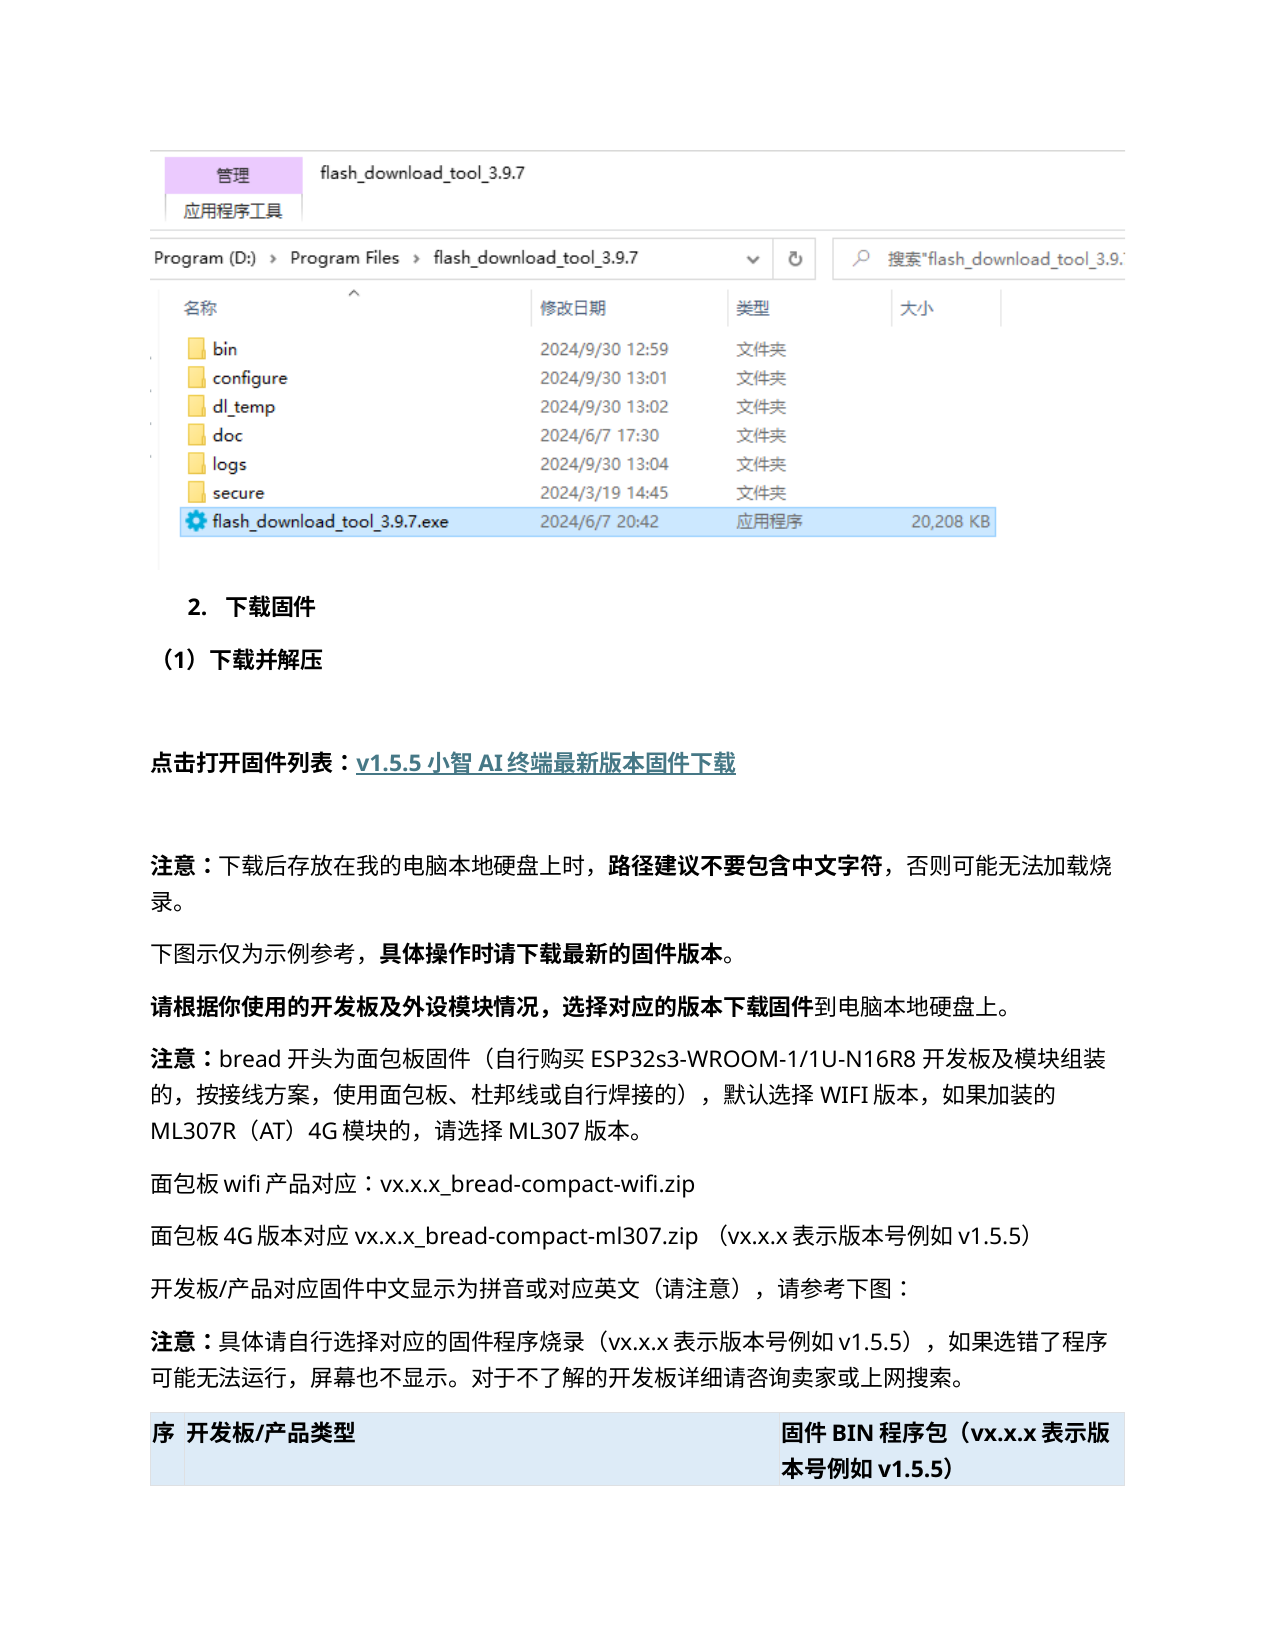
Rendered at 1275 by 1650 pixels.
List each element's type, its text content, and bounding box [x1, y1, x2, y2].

text 面包板wifi产品对应：vx.x.x_bread-compact-wifi.zip [150, 1166, 1125, 1199]
text 开发板/产品对应固件中文显示为拼音或对应英文（请注意），请参考下图： [150, 1271, 1125, 1304]
list 下载固件 [187, 589, 1125, 622]
text （1）下载并解压 [150, 642, 1125, 675]
text 请根据你使用的开发板及外设模块情况，选择对应的版本下载固件到电脑本地硬盘上。 [150, 989, 1125, 1022]
picture [150, 150, 1125, 570]
text 点击打开固件列表：v1.5.5 小智AI终端最新版本固件下载 [150, 745, 1125, 778]
text 下图示仅为示例参考，具体操作时请下载最新的固件版本。 [150, 936, 1125, 969]
text 注意：bread 开头为面包板固件（自行购买ESP32s3-WROOM-1/1U-N16R8 开发板及模块组装的，按接线方案，使用面包板、杜邦线或自行焊接的），默认选择 WIFI版本，如果加装的ML307R（AT）4G模块的，请选择 ML307版本。 [150, 1041, 1125, 1146]
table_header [780, 1413, 1124, 1485]
text 面包板4G版本对应 vx.x.x_bread-compact-ml307.zip （vx.x.x表示版本号例如 v1.5.5） [150, 1218, 1125, 1252]
text 注意：具体请自行选择对应的固件程序烧录（vx.x.x表示版本号例如 v1.5.5），如果选错了程序可能无法运行，屏幕也不显示。对于不了解的开发板详细请咨询卖家或上网搜索。 [150, 1323, 1125, 1393]
table_header 开发板/产品类型 [185, 1413, 779, 1485]
table_header 序号 [151, 1413, 184, 1485]
text 注意：下载后存放在我的电脑本地硬盘上时，路径建议不要包含中文字符，否则可能无法加载烧录。 [150, 848, 1125, 917]
